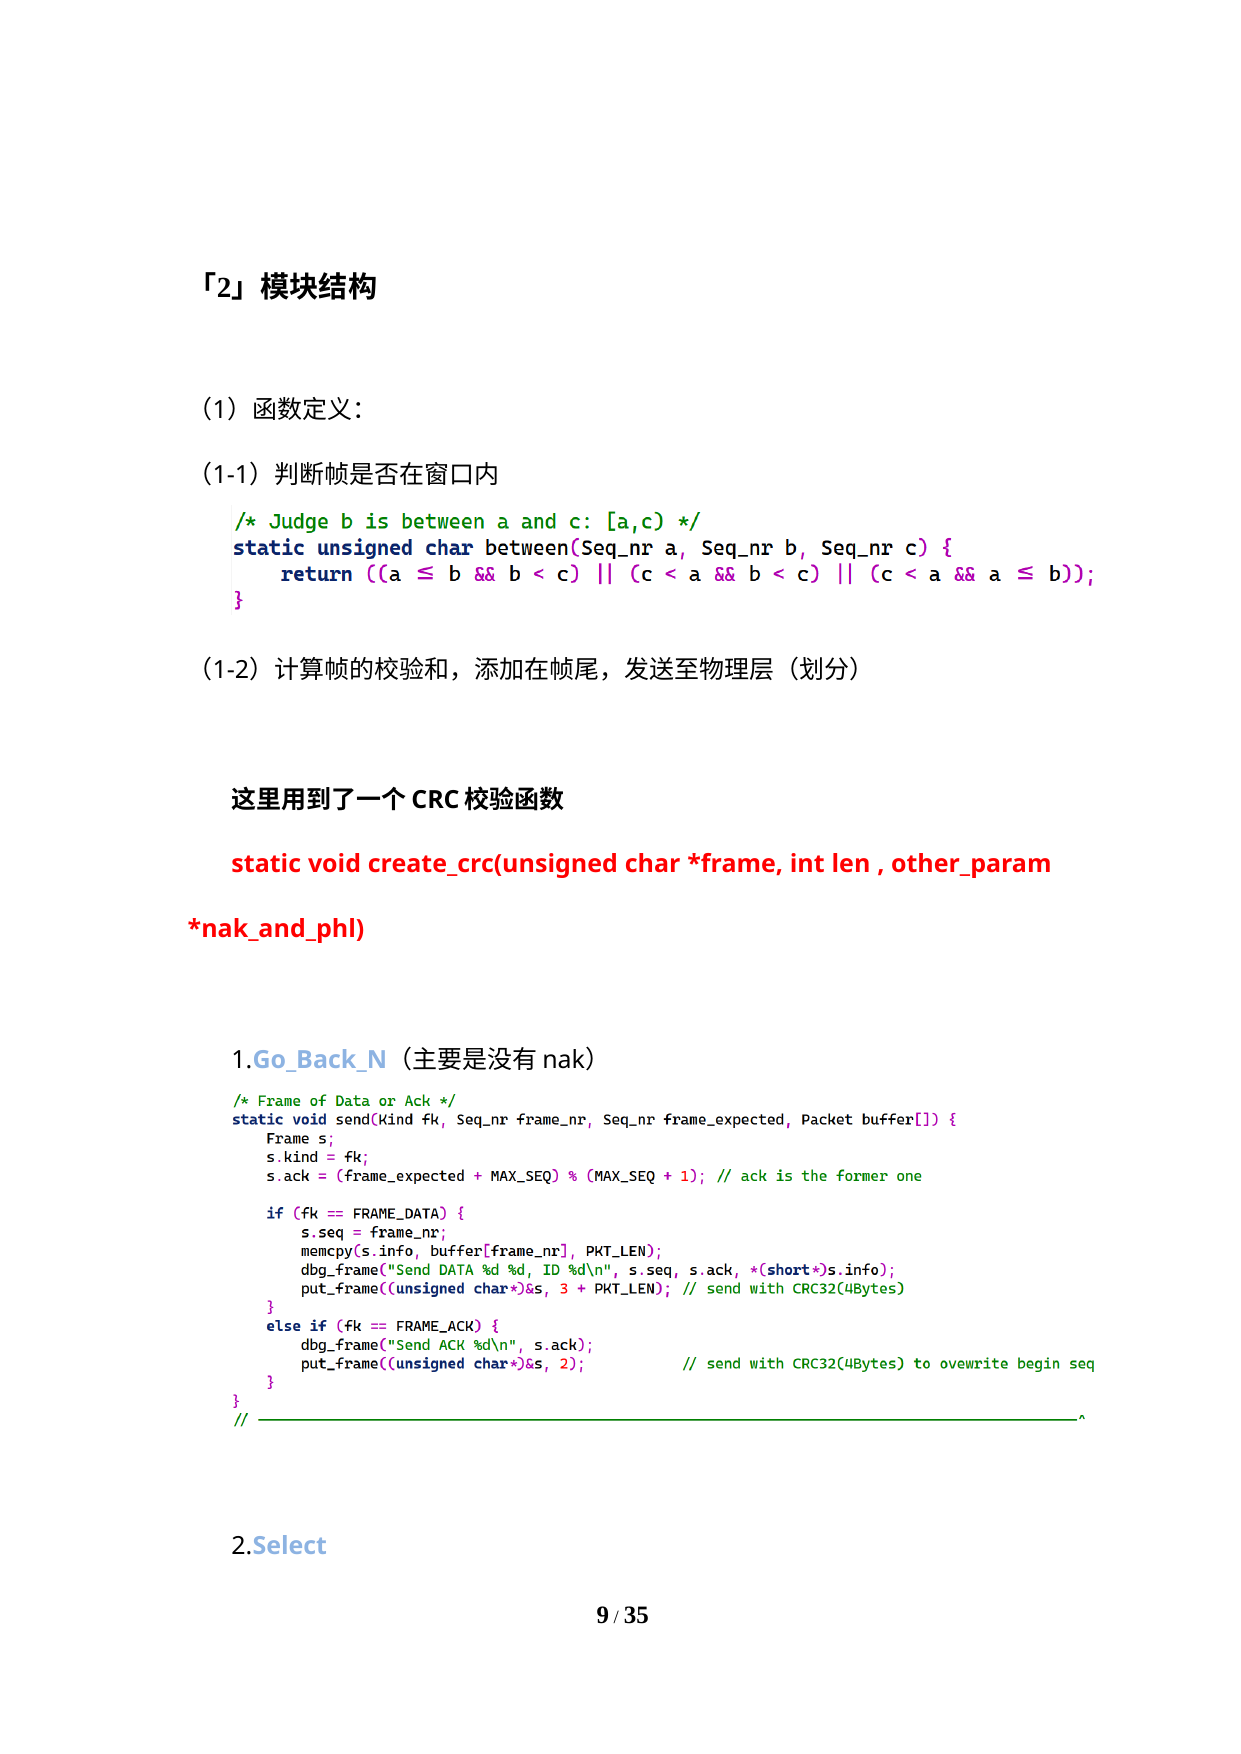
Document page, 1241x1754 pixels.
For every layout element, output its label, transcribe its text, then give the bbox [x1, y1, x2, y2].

text static void create_crc(unsigned char *frame, int len , other_param *nak_and_phl) [187, 830, 1053, 960]
picture [231, 1090, 1097, 1428]
subtitle 「2」模块结构 [187, 252, 1053, 317]
text （1-2）计算帧的校验和，添加在帧尾，发送至物理层（划分） [187, 635, 1053, 700]
text 1.Go_Back_N（主要是没有nak） [187, 1025, 1053, 1090]
picture [231, 505, 1097, 615]
text 这里用到了一个CRC校验函数 [187, 765, 1053, 830]
text （1）函数定义： [187, 375, 1053, 440]
text （1-1）判断帧是否在窗口内 [187, 440, 1053, 505]
text 2.Select [187, 1513, 1053, 1578]
